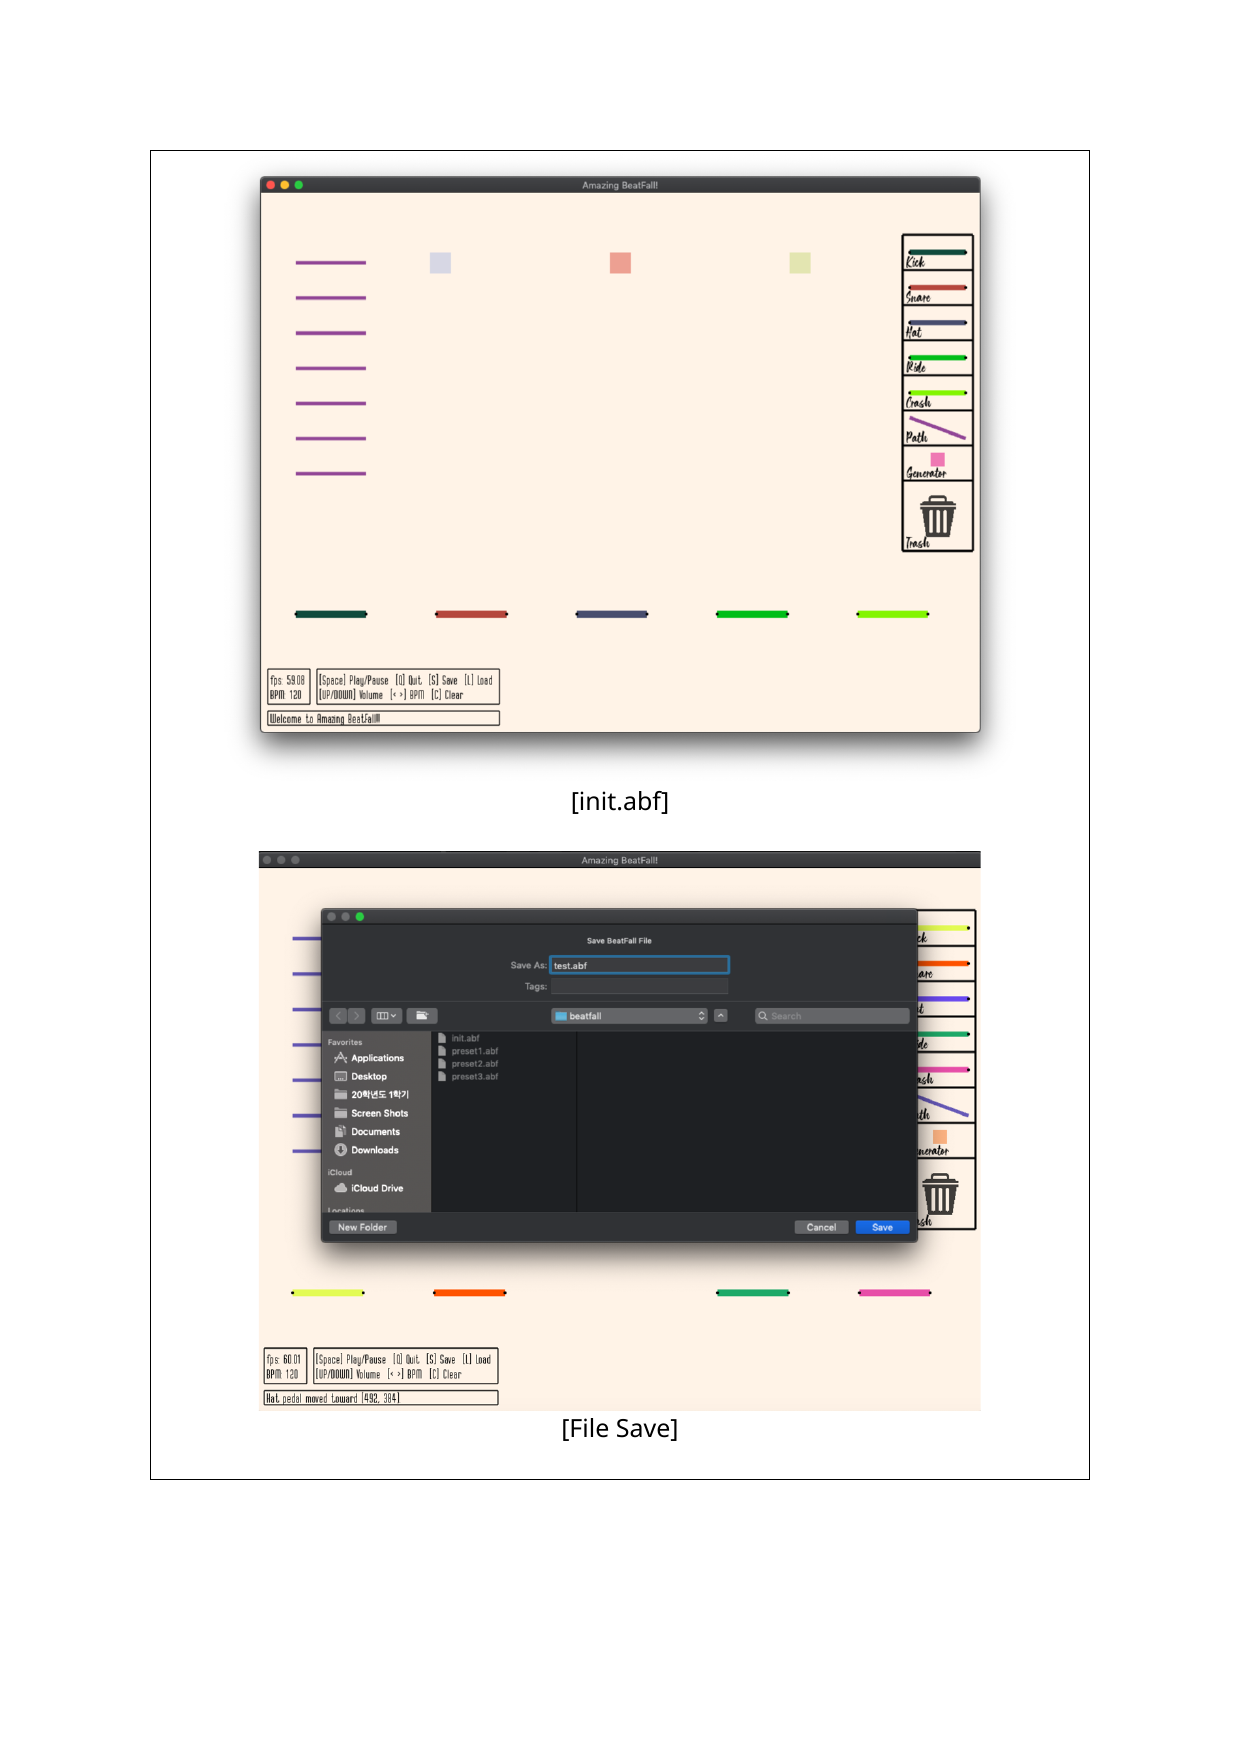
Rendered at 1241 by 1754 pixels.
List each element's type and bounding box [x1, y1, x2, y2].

picture [221, 151, 1019, 784]
picture [258, 851, 981, 1411]
table_header [151, 151, 1089, 1479]
